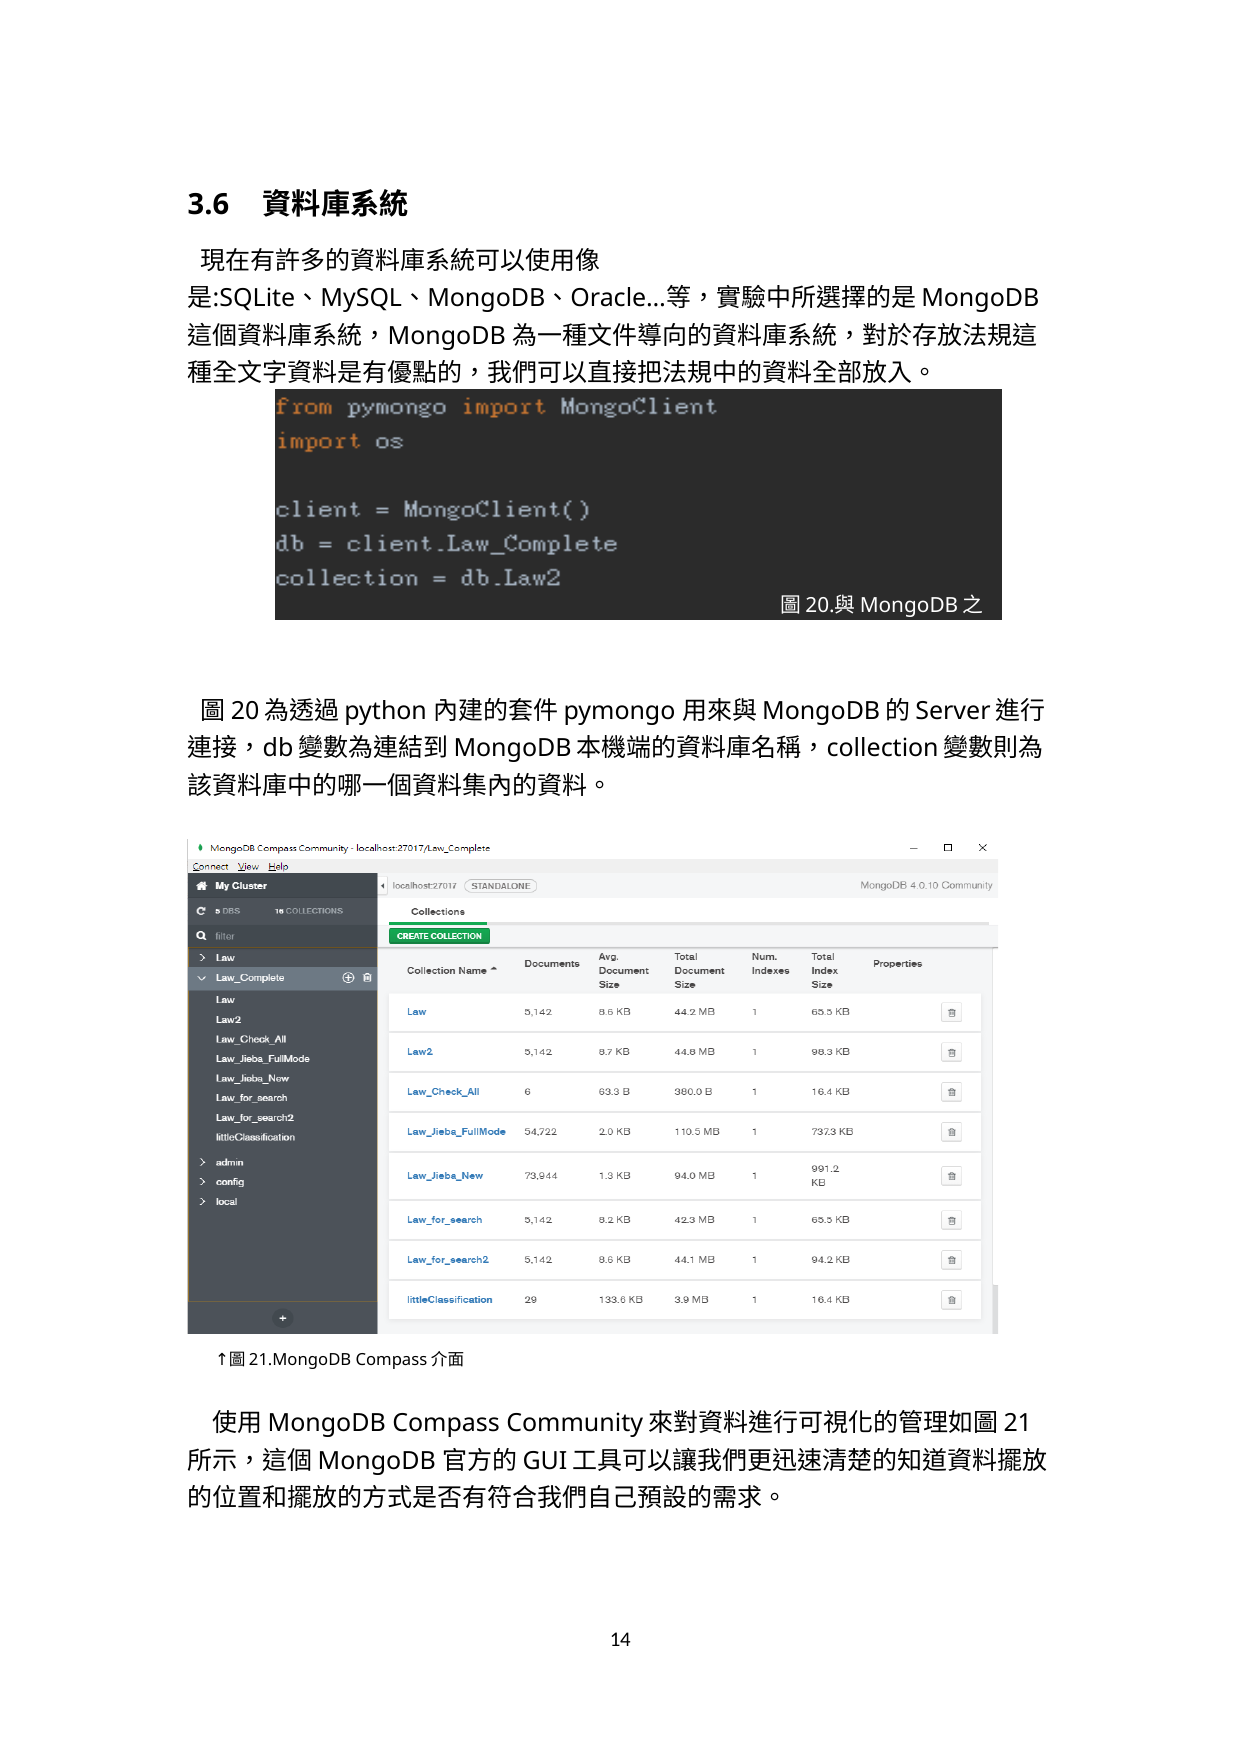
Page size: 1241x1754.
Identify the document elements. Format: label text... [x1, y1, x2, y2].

picture [187, 839, 999, 1334]
text 現在有許多的資料庫系統可以使用像是:SQLite、MySQL、MongoDB、Oracle…等，實驗中所選擇的是MongoDB 這個資料庫系統，MongoDB 為一種文件導向的資料庫系統，對於存放法規這種全文字資料是有優點的，我們可以直接把法規中的資料全部放入。 [187, 239, 1053, 389]
text 使用MongoDB Compass Community來對資料進行可視化的管理如圖21所示，這個MongoDB 官方的GUI工具可以讓我們更迅速清楚的知道資料擺放的位置和擺放的方式是否有符合我們自己預設的需求。 [187, 1402, 1053, 1514]
text 圖20為透過python 內建的套件pymongo 用來與MongoDB的Server進行連接，db變數為連結到MongoDB本機端的資料庫名稱，collection變數則為該資料庫中的哪一個資料集內的資料。 [187, 689, 1053, 802]
picture [275, 389, 1002, 620]
list 資料庫系統 [187, 164, 1053, 239]
